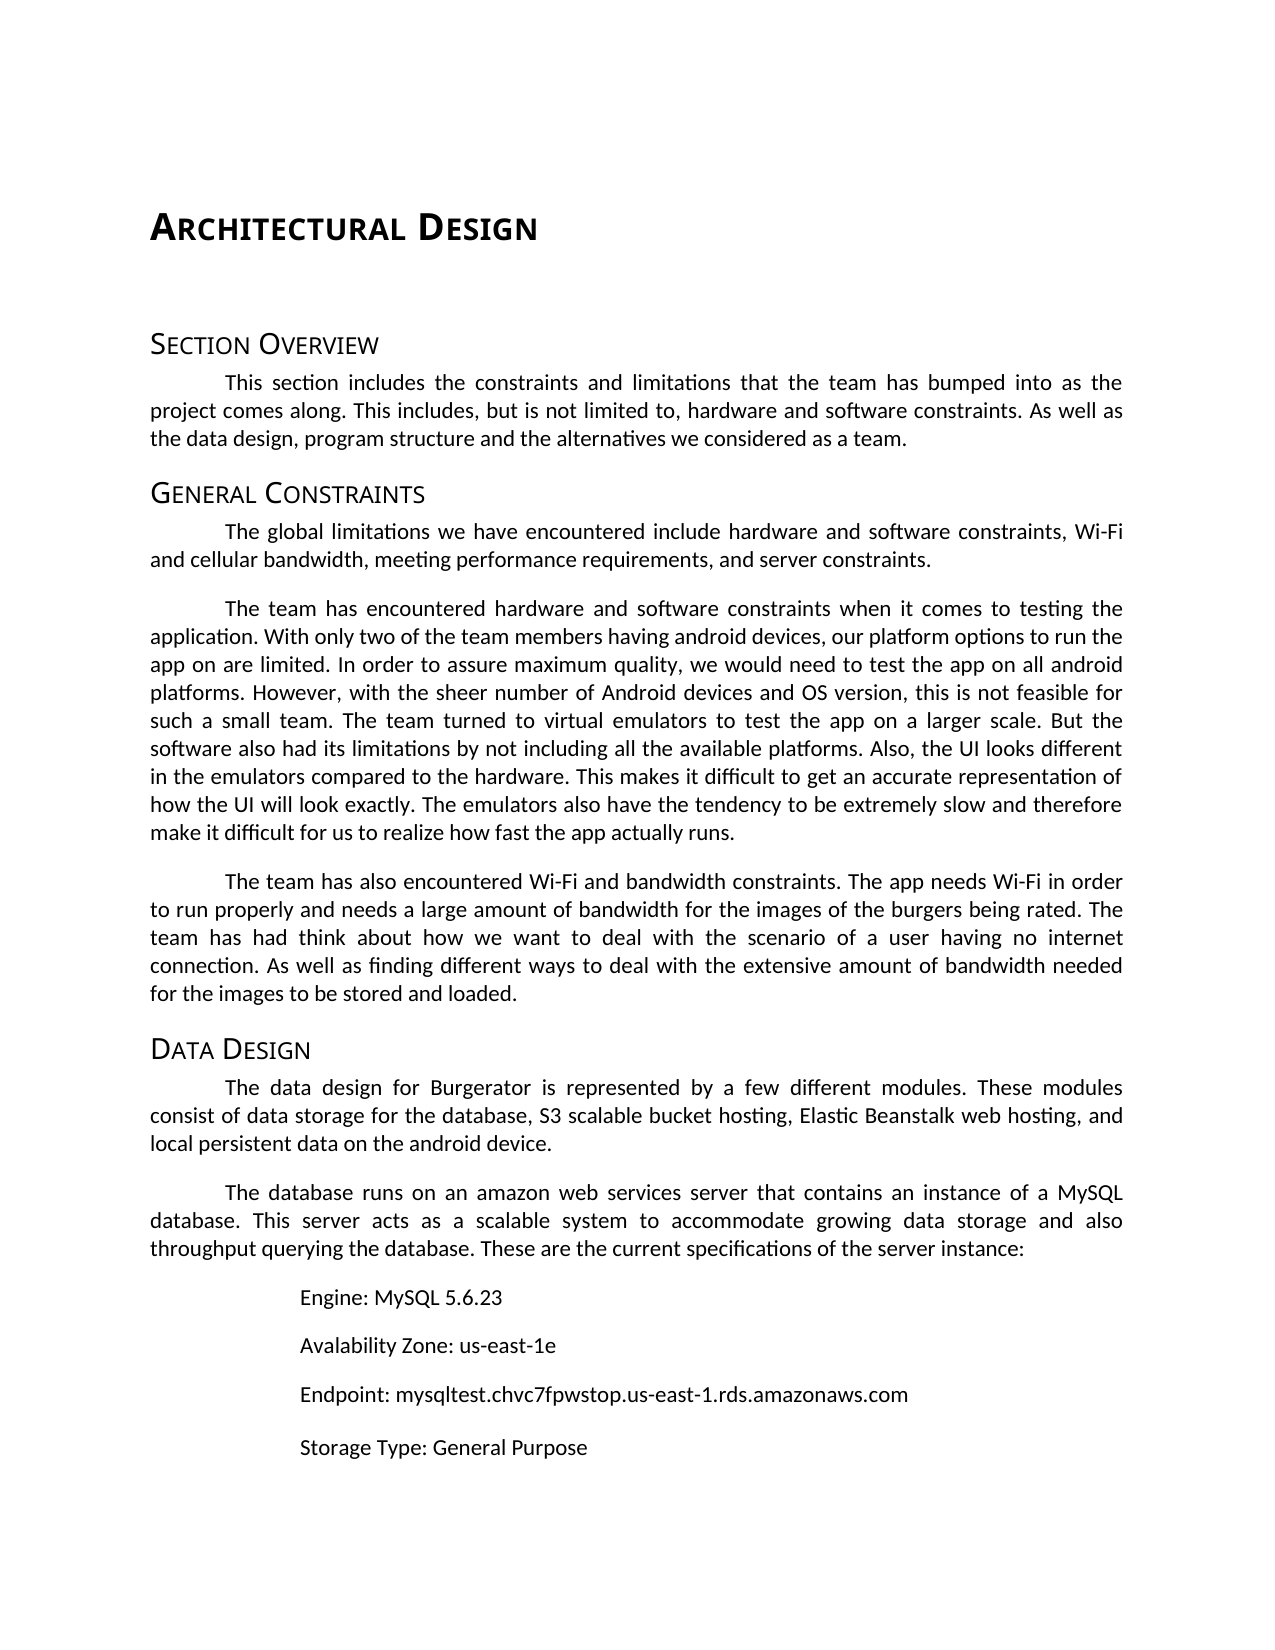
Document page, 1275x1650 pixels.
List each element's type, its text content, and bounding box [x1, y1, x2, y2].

subtitle Data Design [150, 1028, 1125, 1068]
text The database runs on an amazon web services server that contains an instance of a MySQL database. This server acts as a scalable system to accommodate growing data storage and also throughput querying the database. These are the current specifications of the server instance: [150, 1178, 1125, 1262]
text The team has encountered hardware and software constraints when it comes to testing the application. With only two of the team members having android devices, our platform options to run the app on are limited. In order to assure maximum quality, we would need to test the app on all android platforms. However, with the sheer number of Android devices and OS version, this is not feasible for such a small team. The team turned to virtual emulators to test the app on a larger scale. But the software also had its limitations by not including all the available platforms. Also, the UI looks different in the emulators compared to the hardware. This makes it difficult to get an accurate representation of how the UI will look exactly. The emulators also have the tendency to be extremely slow and therefore make it difficult for us to realize how fast the app actually runs. [150, 594, 1125, 846]
text The data design for Burgerator is represented by a few different modules. These modules consist of data storage for the database, S3 scalable bucket hosting, Elastic Beanstalk web hosting, and local persistent data on the android device. [150, 1073, 1125, 1157]
text Storage Type: General Purpose [300, 1433, 1125, 1462]
text Endpoint: mysqltest.chvc7fpwstop.us-east-1.rds.amazonaws.com [300, 1381, 1125, 1408]
subtitle Architectural Design [150, 200, 1125, 251]
text This section includes the constraints and limitations that the team has bumped into as the project comes along. This includes, but is not limited to, hardware and software constraints. As well as the data design, program structure and the alternatives we considered as a team. [150, 368, 1125, 452]
text The global limitations we have encountered include hardware and software constraints, Wi-Fi and cellular bandwidth, meeting performance requirements, and server constraints. [150, 517, 1125, 573]
subtitle Section Overview [150, 323, 1125, 363]
text Avalability Zone: us-east-1e [300, 1332, 1125, 1360]
subtitle General Constraints [150, 473, 1125, 512]
text Engine: MySQL 5.6.23 [300, 1283, 1125, 1311]
text The team has also encountered Wi-Fi and bandwidth constraints. The app needs Wi-Fi in order to run properly and needs a large amount of bandwidth for the images of the burgers being rated. The team has had think about how we want to deal with the scenario of a user having no internet connection. As well as finding different ways to deal with the extensive amount of bandwidth needed for the images to be stored and loaded. [150, 867, 1125, 1007]
